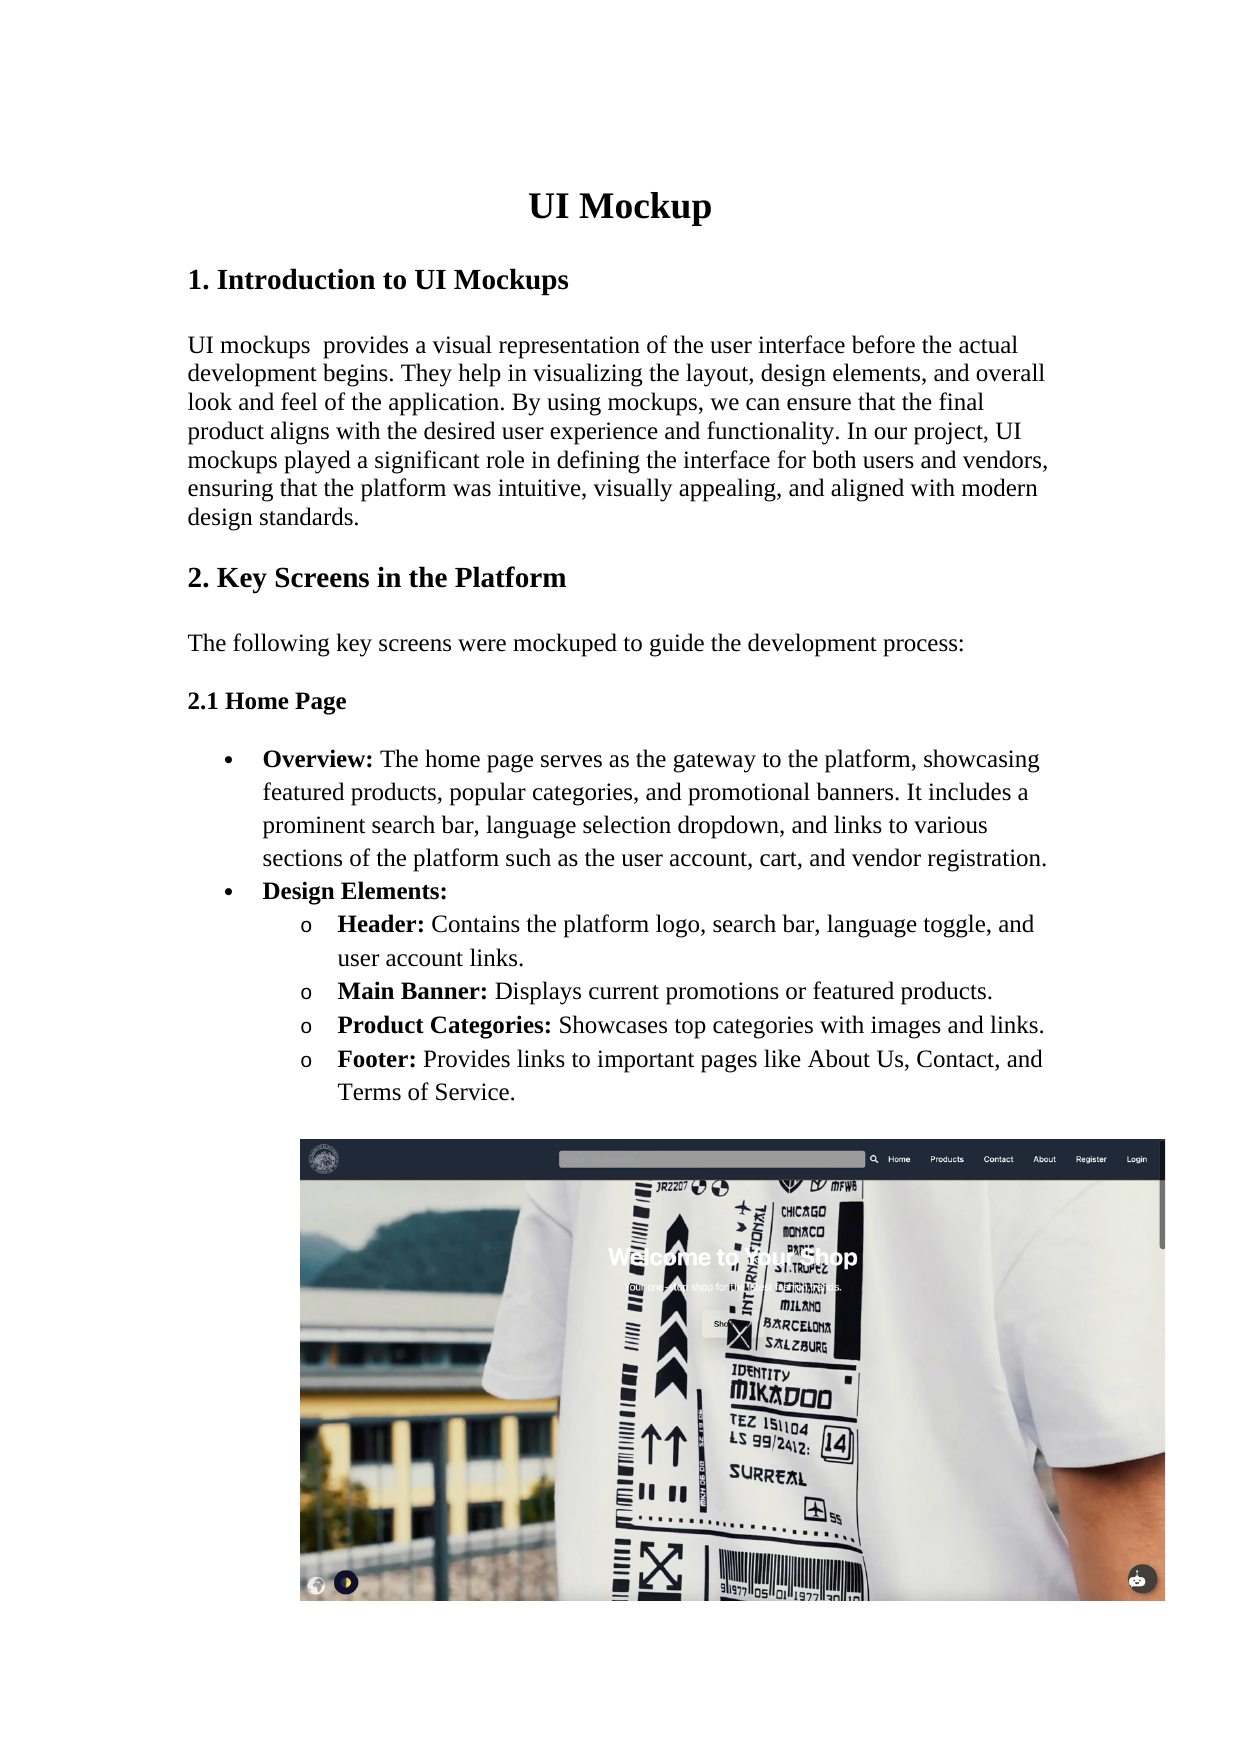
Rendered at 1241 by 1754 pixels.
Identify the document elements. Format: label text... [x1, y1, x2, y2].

subtitle 2. Key Screens in the Platform [187, 560, 1053, 594]
picture [300, 1139, 1166, 1601]
text The following key screens were mockuped to guide the development process: [187, 628, 1053, 657]
list Design Elements: [225, 876, 1053, 904]
subtitle 1. Introduction to UI Mockups [187, 262, 1053, 296]
list Product Categories: Showcases top categories with images and links. [300, 1010, 1053, 1039]
list Header: Contains the platform logo, search bar, language toggle, and user account links. [300, 909, 1053, 971]
text UI mockups provides a visual representation of the user interface before the actual development begins. They help in visualizing the layout, design elements, and overall look and feel of the application. By using mockups, we can ensure that the final product aligns with the desired user experience and functionality. In our project, UI mockups played a significant role in defining the interface for both users and vendors, ensuring that the platform was intuitive, visually appealing, and aligned with modern design standards. [187, 330, 1053, 531]
subtitle 2.1 Home Page [187, 686, 1053, 714]
subtitle UI Mockup [187, 183, 1053, 226]
list Overview: The home page serves as the gateway to the platform, showcasing featured products, popular categories, and promotional banners. It includes a prominent search bar, language selection dropdown, and links to various sections of the platform such as the user account, cart, and vendor registration. [225, 744, 1053, 872]
list Main Banner: Displays current promotions or featured products. [300, 976, 1053, 1005]
list Footer: Provides links to important pages like About Us, Contact, and Terms of Service. [300, 1044, 1053, 1106]
